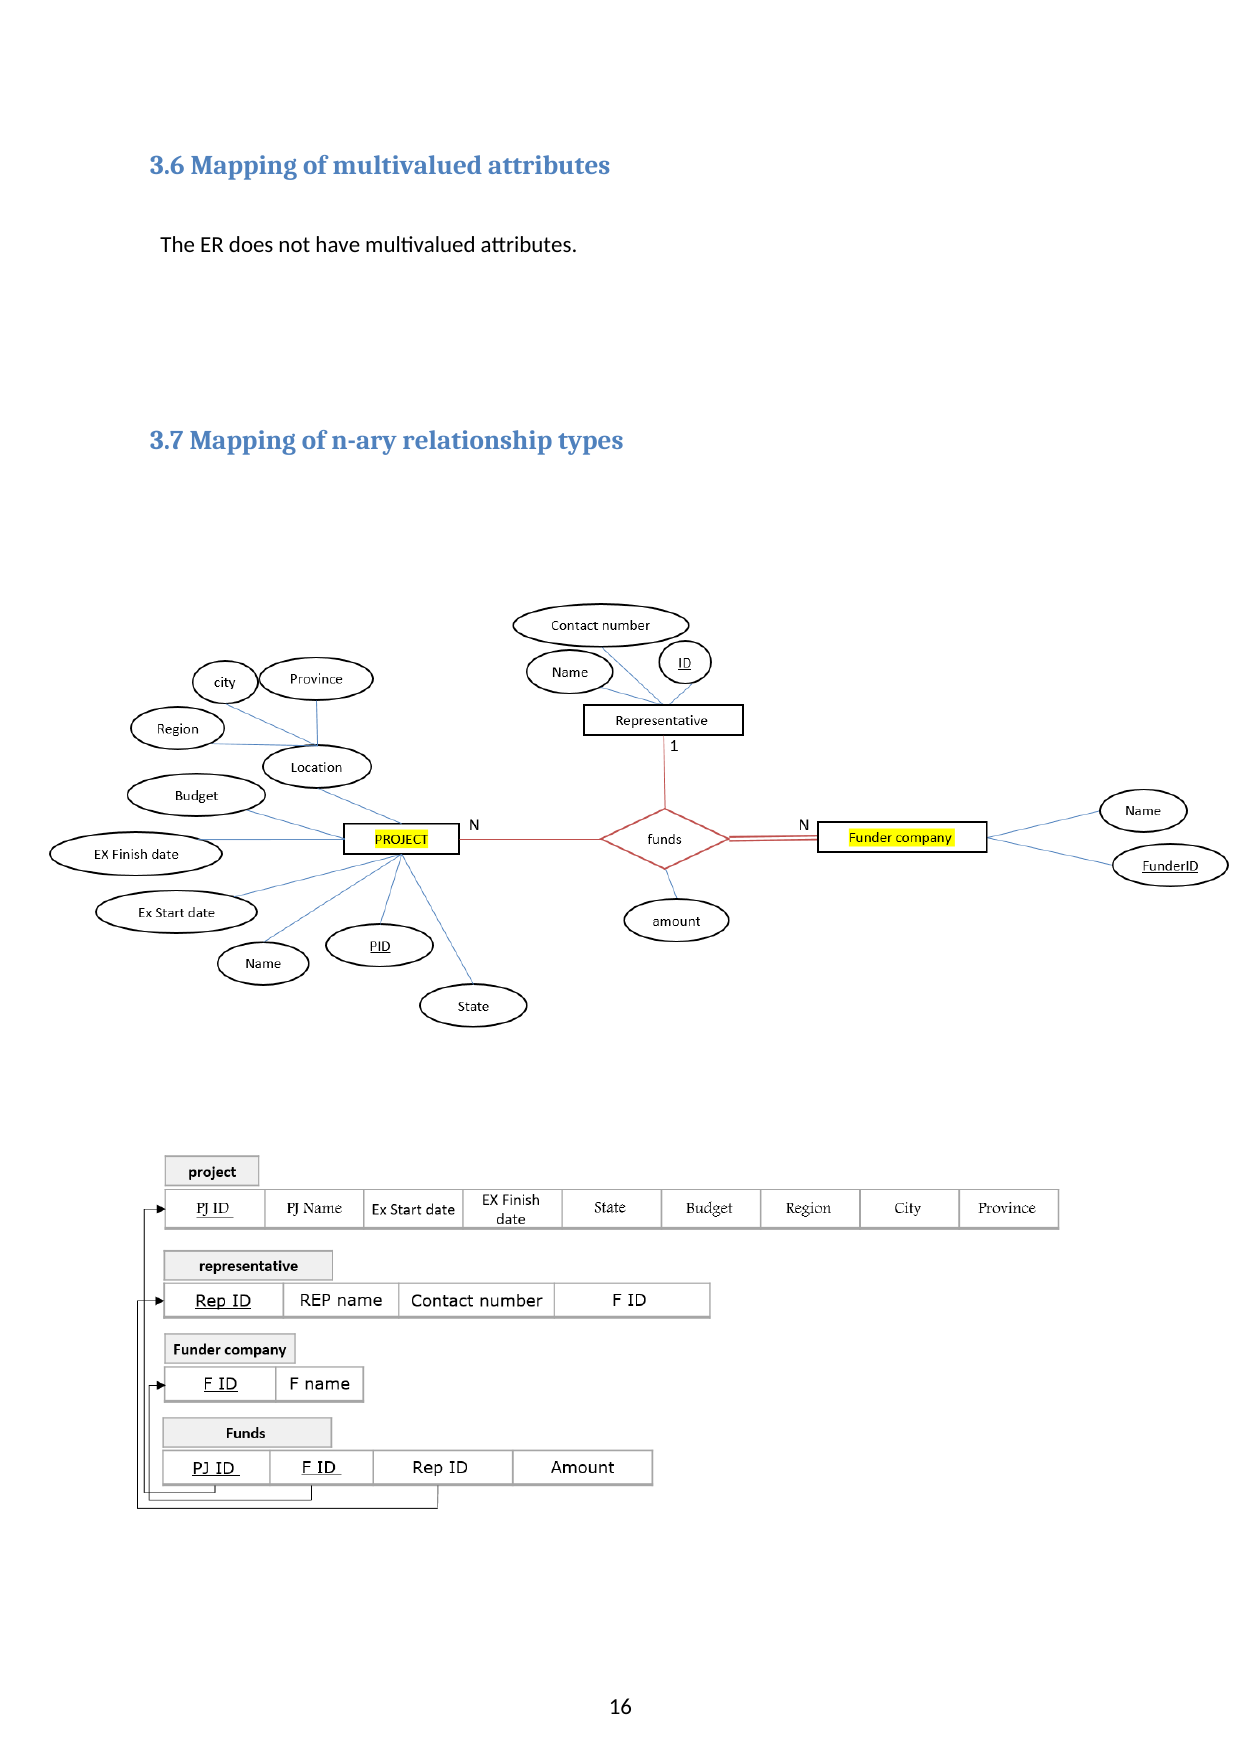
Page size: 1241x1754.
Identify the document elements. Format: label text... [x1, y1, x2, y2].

picture [38, 590, 1241, 1035]
text The ER does not have multivalued attributes. [150, 230, 1090, 258]
subtitle 3.6 Mapping of multivalued attributes [150, 150, 1090, 181]
subtitle 3.7 Mapping of n-ary relationship types [150, 425, 1090, 457]
